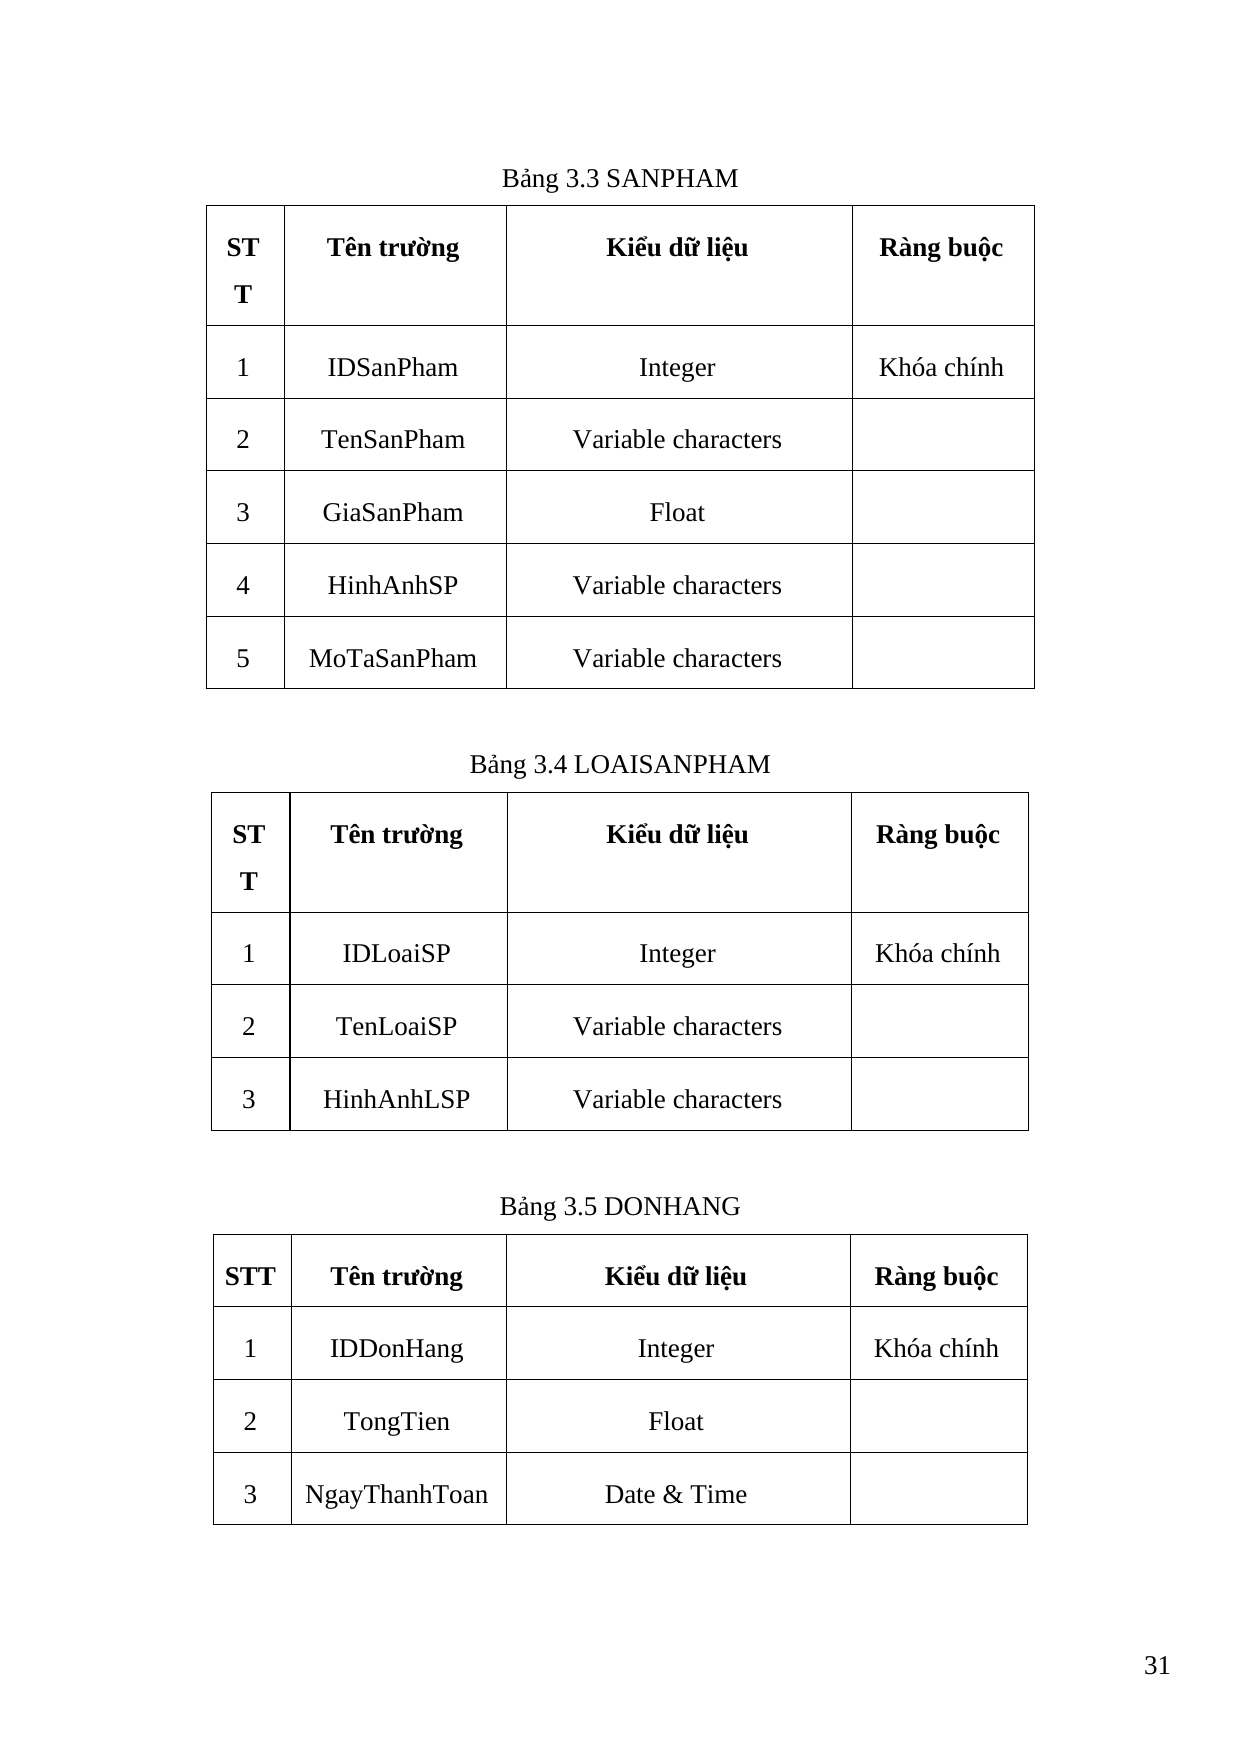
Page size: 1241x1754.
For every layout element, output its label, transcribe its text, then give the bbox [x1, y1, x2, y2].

table_header Ràng buộc [851, 1235, 1027, 1306]
table_cell Integer [507, 1307, 850, 1379]
table_cell TenLoaiSP [291, 985, 507, 1057]
table_cell Float [507, 1380, 850, 1452]
table_header Ràng buộc [852, 793, 1028, 912]
table_cell [853, 471, 1034, 543]
table_header Kiểu dữ liệu [507, 206, 852, 325]
table_cell Integer [508, 913, 851, 984]
table_header Tên trường [285, 206, 506, 325]
table_cell HinhAnhLSP [291, 1058, 507, 1130]
table_cell TenSanPham [285, 399, 506, 470]
table_header STT [207, 206, 284, 325]
table_cell Khóa chính [853, 326, 1034, 397]
table_cell 2 [212, 985, 289, 1057]
table_header Tên trường [291, 793, 507, 912]
table_cell GiaSanPham [285, 471, 506, 543]
table_cell HinhAnhSP [285, 544, 506, 616]
table_cell Khóa chính [851, 1307, 1027, 1379]
table_cell 1 [212, 913, 289, 984]
table_cell 3 [207, 471, 284, 543]
table_cell [851, 1453, 1027, 1524]
table_cell IDSanPham [285, 326, 506, 397]
table_cell MoTaSanPham [285, 617, 506, 688]
table_cell Variable characters [507, 399, 852, 470]
table_cell Variable characters [508, 1058, 851, 1130]
table_header Tên trường [292, 1235, 506, 1306]
table_cell Integer [507, 326, 852, 397]
table_cell [852, 1058, 1028, 1130]
table_cell 4 [207, 544, 284, 616]
table_cell 3 [214, 1453, 291, 1524]
table_cell 1 [207, 326, 284, 397]
table_cell NgayThanhToan [292, 1453, 506, 1524]
table_cell TongTien [292, 1380, 506, 1452]
table_cell Float [507, 471, 852, 543]
table_cell Variable characters [507, 617, 852, 688]
table_header STT [212, 793, 289, 912]
table_header Ràng buộc [853, 206, 1034, 325]
table_cell IDLoaiSP [291, 913, 507, 984]
table_cell 2 [214, 1380, 291, 1452]
table_header Kiểu dữ liệu [508, 793, 851, 912]
table_cell 3 [212, 1058, 289, 1130]
table_cell Khóa chính [852, 913, 1028, 984]
table_cell 1 [214, 1307, 291, 1379]
table_cell Date & Time [507, 1453, 850, 1524]
table_header Kiểu dữ liệu [507, 1235, 850, 1306]
table_cell IDDonHang [292, 1307, 506, 1379]
table_cell Variable characters [508, 985, 851, 1057]
table_cell [853, 617, 1034, 688]
table_cell Variable characters [507, 544, 852, 616]
table_header STT [214, 1235, 291, 1306]
table_cell [853, 399, 1034, 470]
table_cell [851, 1380, 1027, 1452]
table_cell [852, 985, 1028, 1057]
table_cell 5 [207, 617, 284, 688]
table_cell 2 [207, 399, 284, 470]
table_cell [853, 544, 1034, 616]
